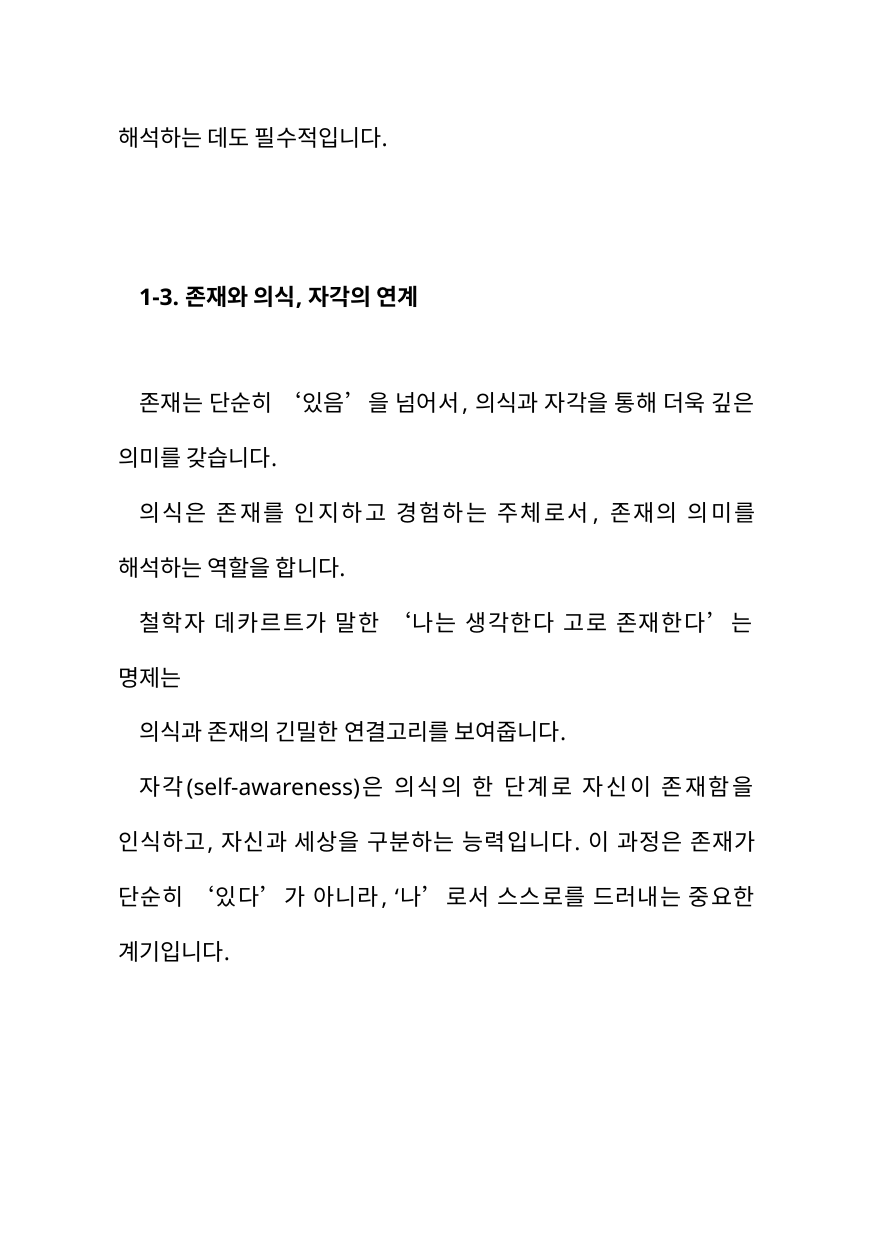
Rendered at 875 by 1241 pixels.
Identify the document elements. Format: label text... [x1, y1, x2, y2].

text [110, 118, 764, 153]
text 의식과 존재의 긴밀한 연결고리를 보여줍니다. [110, 712, 764, 748]
text 1-3. 존재와 의식, 자각의 연계 [110, 276, 764, 312]
text 철학자 데카르트가 말한 ‘나는 생각한다 고로 존재한다’는 명제는 [110, 603, 764, 693]
text 의식은 존재를 인지하고 경험하는 주체로서, 존재의 의미를 해석하는 역할을 합니다. [110, 493, 764, 583]
text 존재는 단순히 ‘있음’을 넘어서, 의식과 자각을 통해 더욱 깊은 의미를 갖습니다. [110, 383, 764, 473]
text 자각(self-awareness)은 의식의 한 단계로 자신이 존재함을 인식하고, 자신과 세상을 구분하는 능력입니다. 이 과정은 존재가 단순히 ‘있다’가 아니라, ‘나’로서 스스로를 드러내는 중요한 계기입니다. [110, 767, 764, 967]
